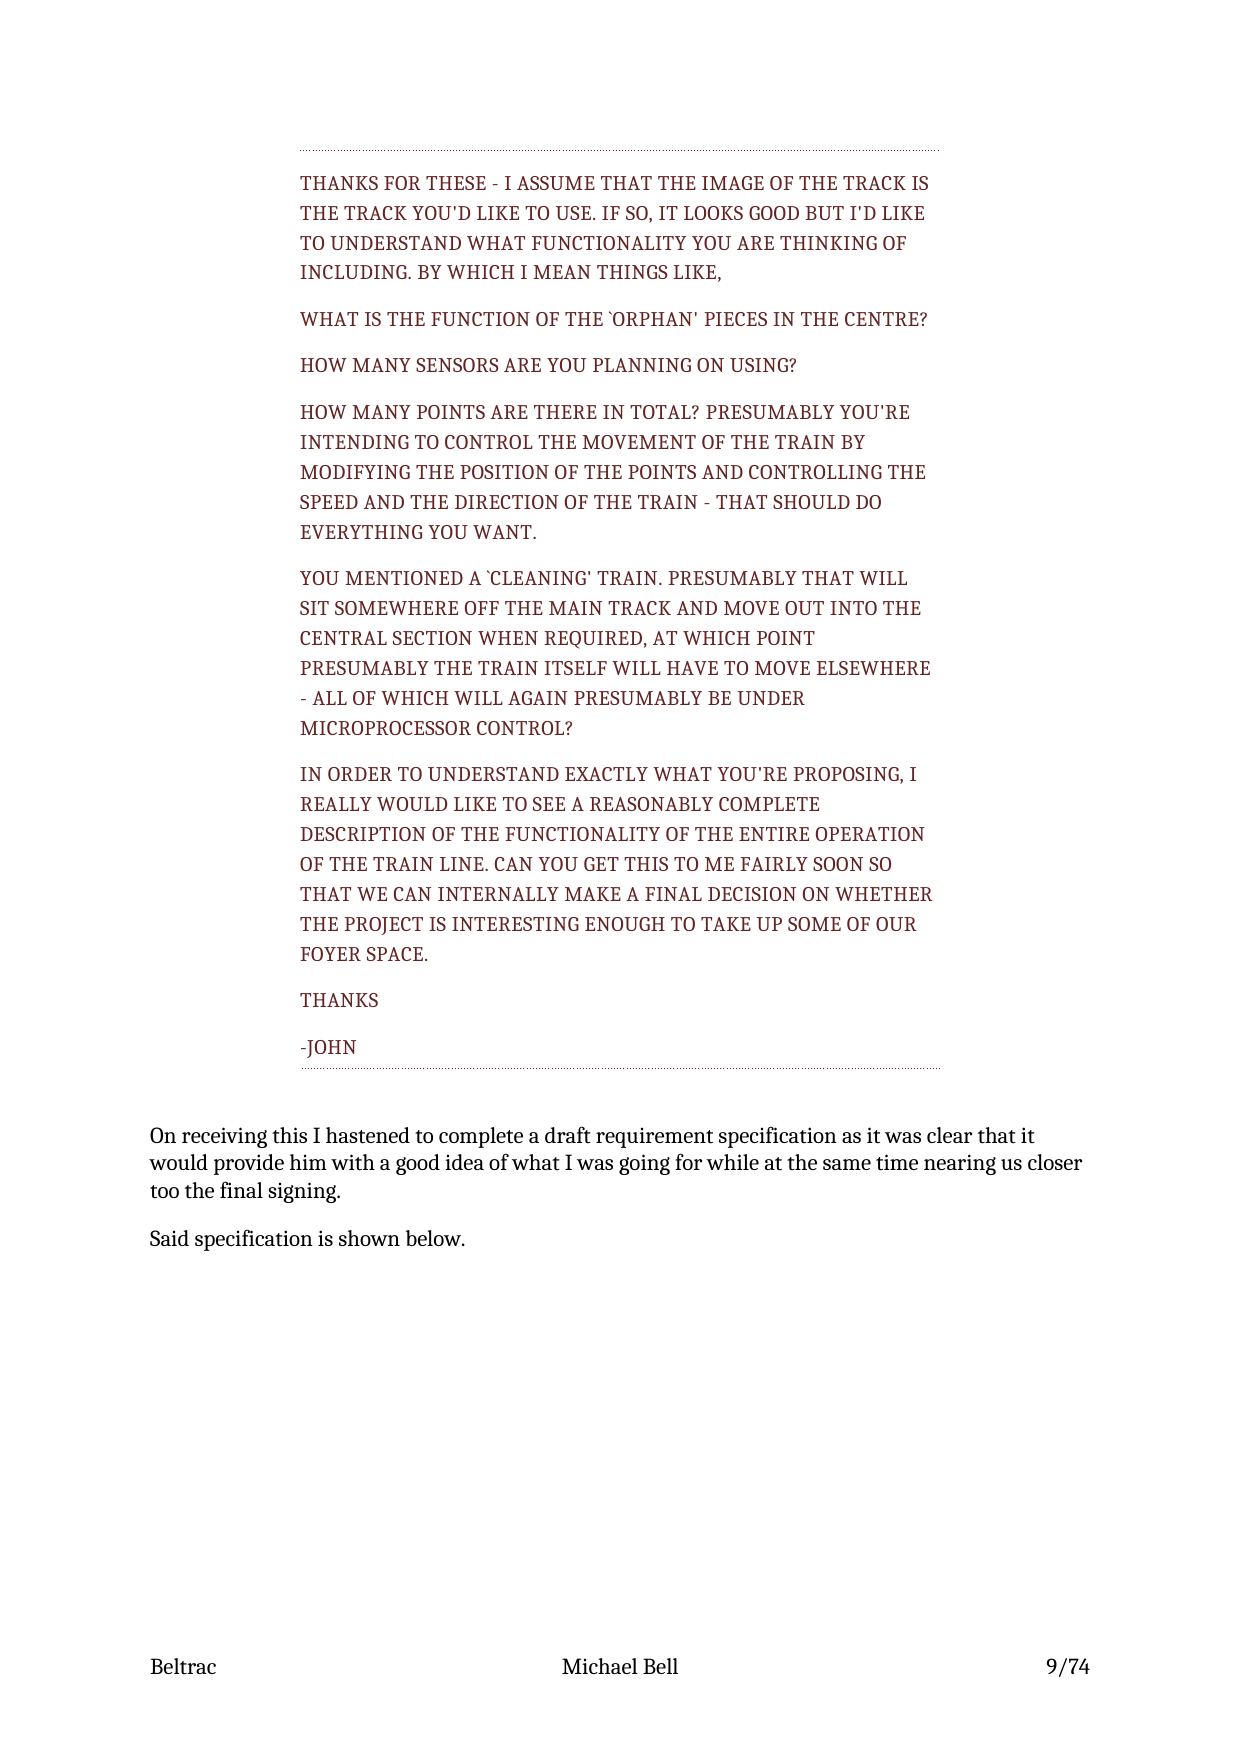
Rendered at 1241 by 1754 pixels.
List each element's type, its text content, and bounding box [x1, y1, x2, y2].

text How many points are there in total? Presumably you're intending to control the movement of the train by modifying the position of the points and controlling the speed and the direction of the train - that should do everything you want. [300, 379, 940, 544]
text On receiving this I hastened to complete a draft requirement specification as it was clear that it would provide him with a good idea of what I was going for while at the same time nearing us closer too the final signing. [150, 1123, 1090, 1204]
text How many sensors are you planning on using? [300, 333, 940, 378]
text -John [300, 1014, 940, 1068]
text In order to understand exactly what you're proposing, I really would like to see a reasonably complete description of the functionality of the entire operation of the train line. Can you get this to me fairly soon so that we can internally make a final decision on whether the project is interesting enough to take up some of our foyer space. [300, 742, 940, 966]
text Said specification is shown below. [150, 1226, 1090, 1253]
text Thanks [300, 967, 940, 1013]
text Thanks for these - I assume that the image of the track is the track you'd like to use. If so, it looks good but I'd like to understand what functionality you are thinking of including. By which I mean things like, [300, 150, 940, 285]
text What is the function of the `orphan' pieces in the centre? [300, 286, 940, 332]
text You mentioned a `cleaning' train. Presumably that will sit somewhere off the main track and move out into the central section when required, at which point presumably the train itself will have to move elsewhere - all of which will again presumably be under microprocessor control? [300, 546, 940, 740]
